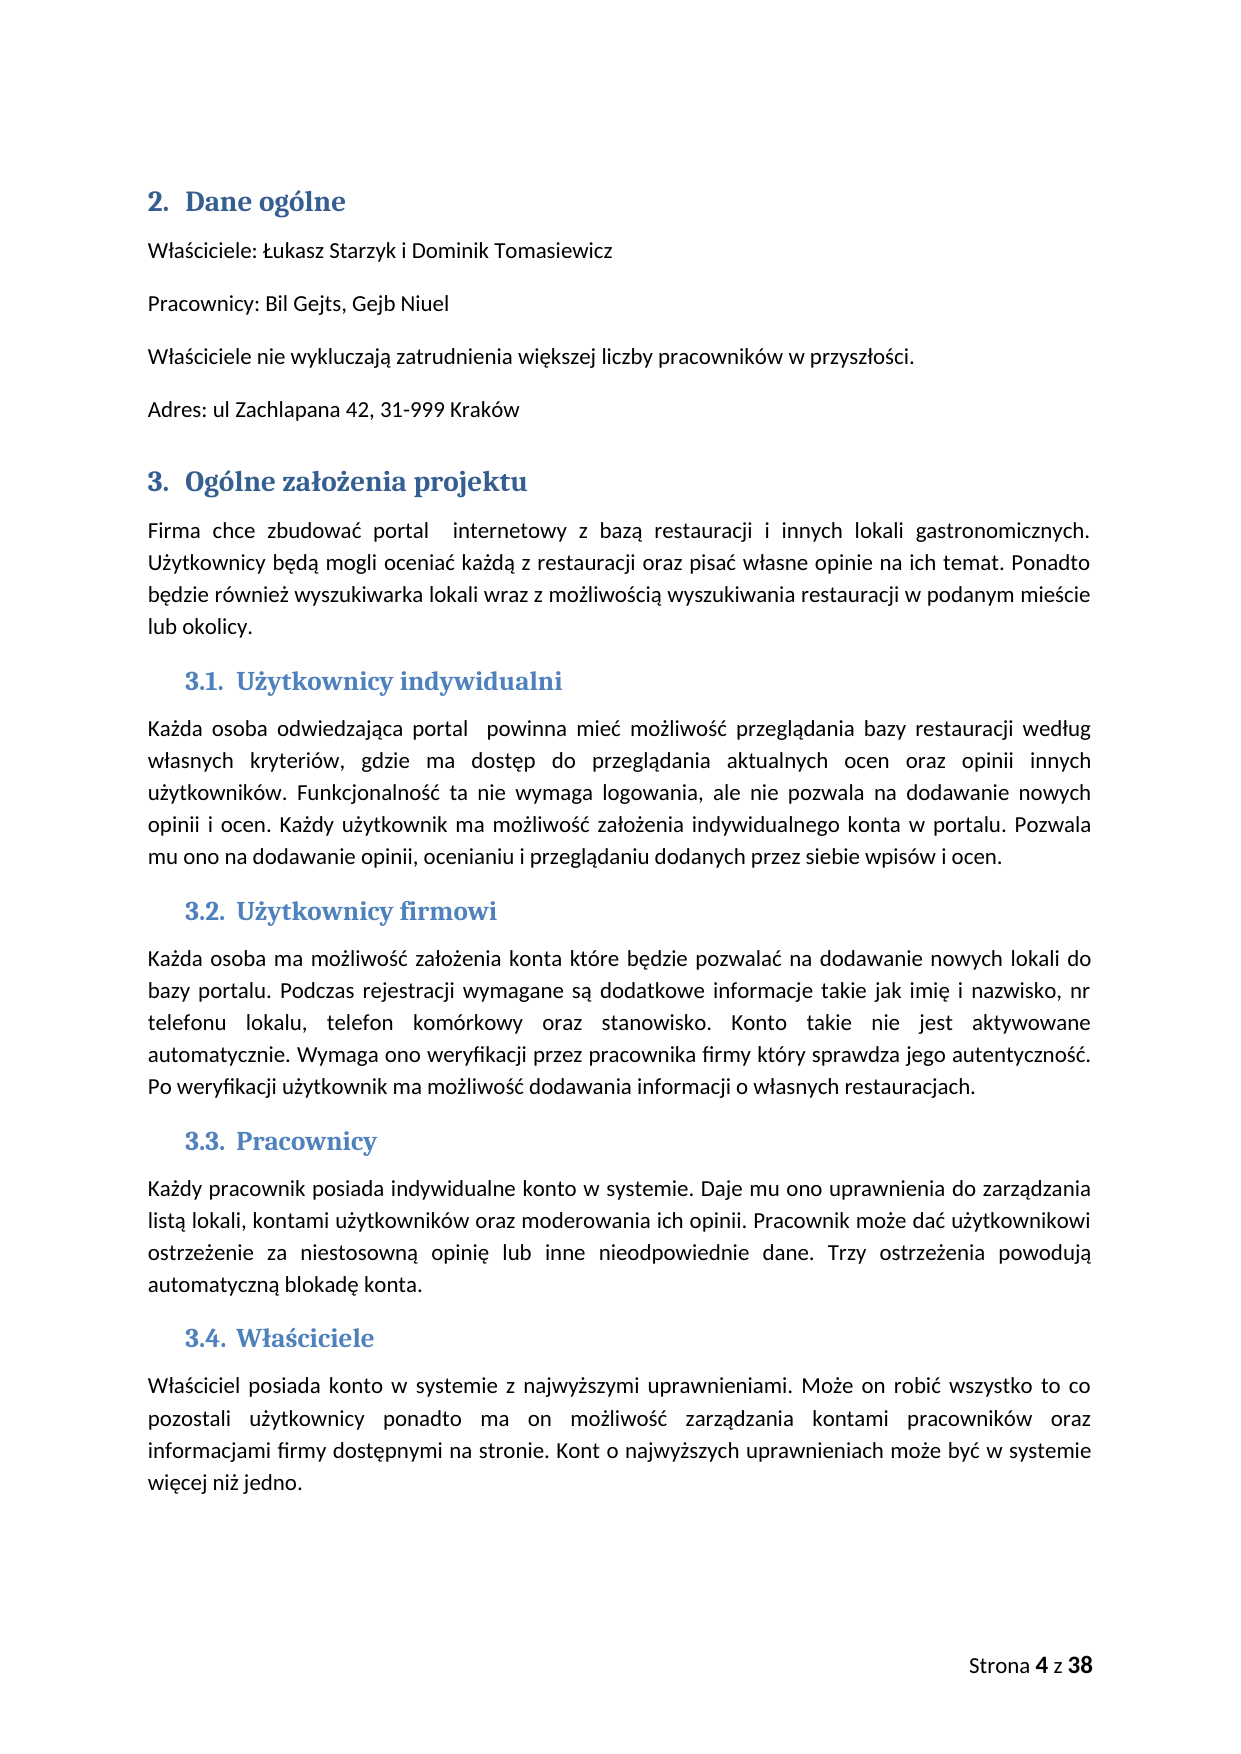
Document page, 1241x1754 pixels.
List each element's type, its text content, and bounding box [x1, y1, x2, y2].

subtitle Użytkownicy indywidualni [185, 666, 1093, 697]
text Każda osoba odwiedzająca portal powinna mieć możliwość przeglądania bazy restauracji według własnych kryteriów, gdzie ma dostęp do przeglądania aktualnych ocen oraz opinii innych użytkowników. Funkcjonalność ta nie wymaga logowania, ale nie pozwala na dodawanie nowych opinii i ocen. Każdy użytkownik ma możliwość założenia indywidualnego konta w portalu. Pozwala mu ono na dodawanie opinii, ocenianiu i przeglądaniu dodanych przez siebie wpisów i ocen. [148, 714, 1093, 871]
subtitle Pracownicy [185, 1126, 1093, 1157]
subtitle Ogólne założenia projektu [148, 465, 1093, 498]
subtitle Użytkownicy firmowi [185, 896, 1093, 927]
subtitle Dane ogólne [148, 185, 1093, 219]
text Właściciele: Łukasz Starzyk i Dominik Tomasiewicz [148, 236, 1093, 264]
text Właściciele nie wykluczają zatrudnienia większej liczby pracowników w przyszłości. [148, 342, 1093, 370]
text Firma chce zbudować portal internetowy z bazą restauracji i innych lokali gastronomicznych. Użytkownicy będą mogli oceniać każdą z restauracji oraz pisać własne opinie na ich temat. Ponadto będzie również wyszukiwarka lokali wraz z możliwością wyszukiwania restauracji w podanym mieście lub okolicy. [148, 516, 1093, 641]
text Każda osoba ma możliwość założenia konta które będzie pozwalać na dodawanie nowych lokali do bazy portalu. Podczas rejestracji wymagane są dodatkowe informacje takie jak imię i nazwisko, nr telefonu lokalu, telefon komórkowy oraz stanowisko. Konto takie nie jest aktywowane automatycznie. Wymaga ono weryfikacji przez pracownika firmy który sprawdza jego autentyczność. Po weryfikacji użytkownik ma możliwość dodawania informacji o własnych restauracjach. [148, 944, 1093, 1101]
text Właściciel posiada konto w systemie z najwyższymi uprawnieniami. Może on robić wszystko to co pozostali użytkownicy ponadto ma on możliwość zarządzania kontami pracowników oraz informacjami firmy dostępnymi na stronie. Kont o najwyższych uprawnieniach może być w systemie więcej niż jedno. [148, 1372, 1093, 1496]
text Adres: ul Zachlapana 42, 31-999 Kraków [148, 395, 1093, 423]
text Każdy pracownik posiada indywidualne konto w systemie. Daje mu ono uprawnienia do zarządzania listą lokali, kontami użytkowników oraz moderowania ich opinii. Pracownik może dać użytkownikowi ostrzeżenie za niestosowną opinię lub inne nieodpowiednie dane. Trzy ostrzeżenia powodują automatyczną blokadę konta. [148, 1174, 1093, 1298]
subtitle Właściciele [185, 1323, 1093, 1354]
text Pracownicy: Bil Gejts, Gejb Niuel [148, 289, 1093, 317]
